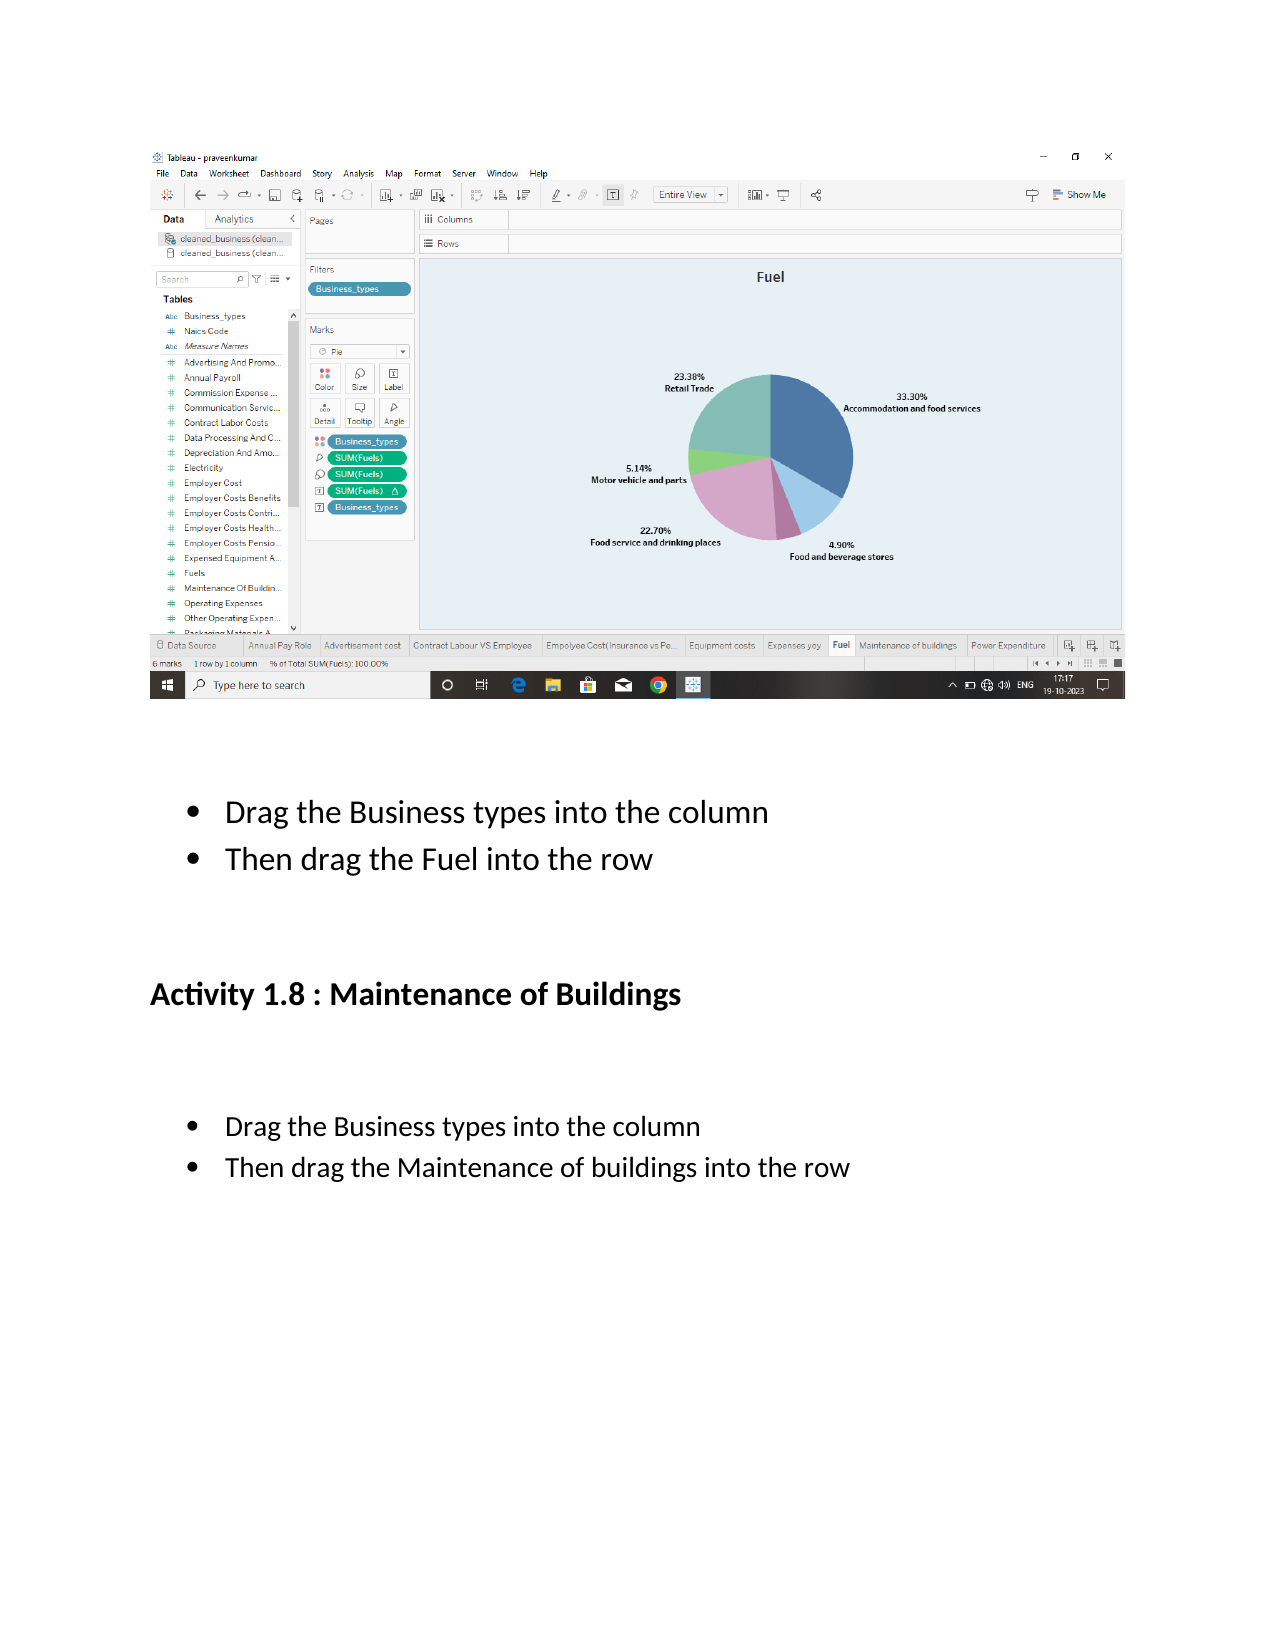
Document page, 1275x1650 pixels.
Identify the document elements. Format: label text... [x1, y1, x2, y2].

list Then drag the Maintenance of buildings into the row [187, 1149, 1125, 1184]
list Drag the Business types into the column [187, 1108, 1125, 1143]
list Then drag the Fuel into the row [187, 837, 1125, 878]
picture [150, 150, 1125, 699]
text Activity 1.8 : Maintenance of Buildings [150, 973, 1125, 1013]
list Drag the Business types into the column [187, 791, 1125, 831]
